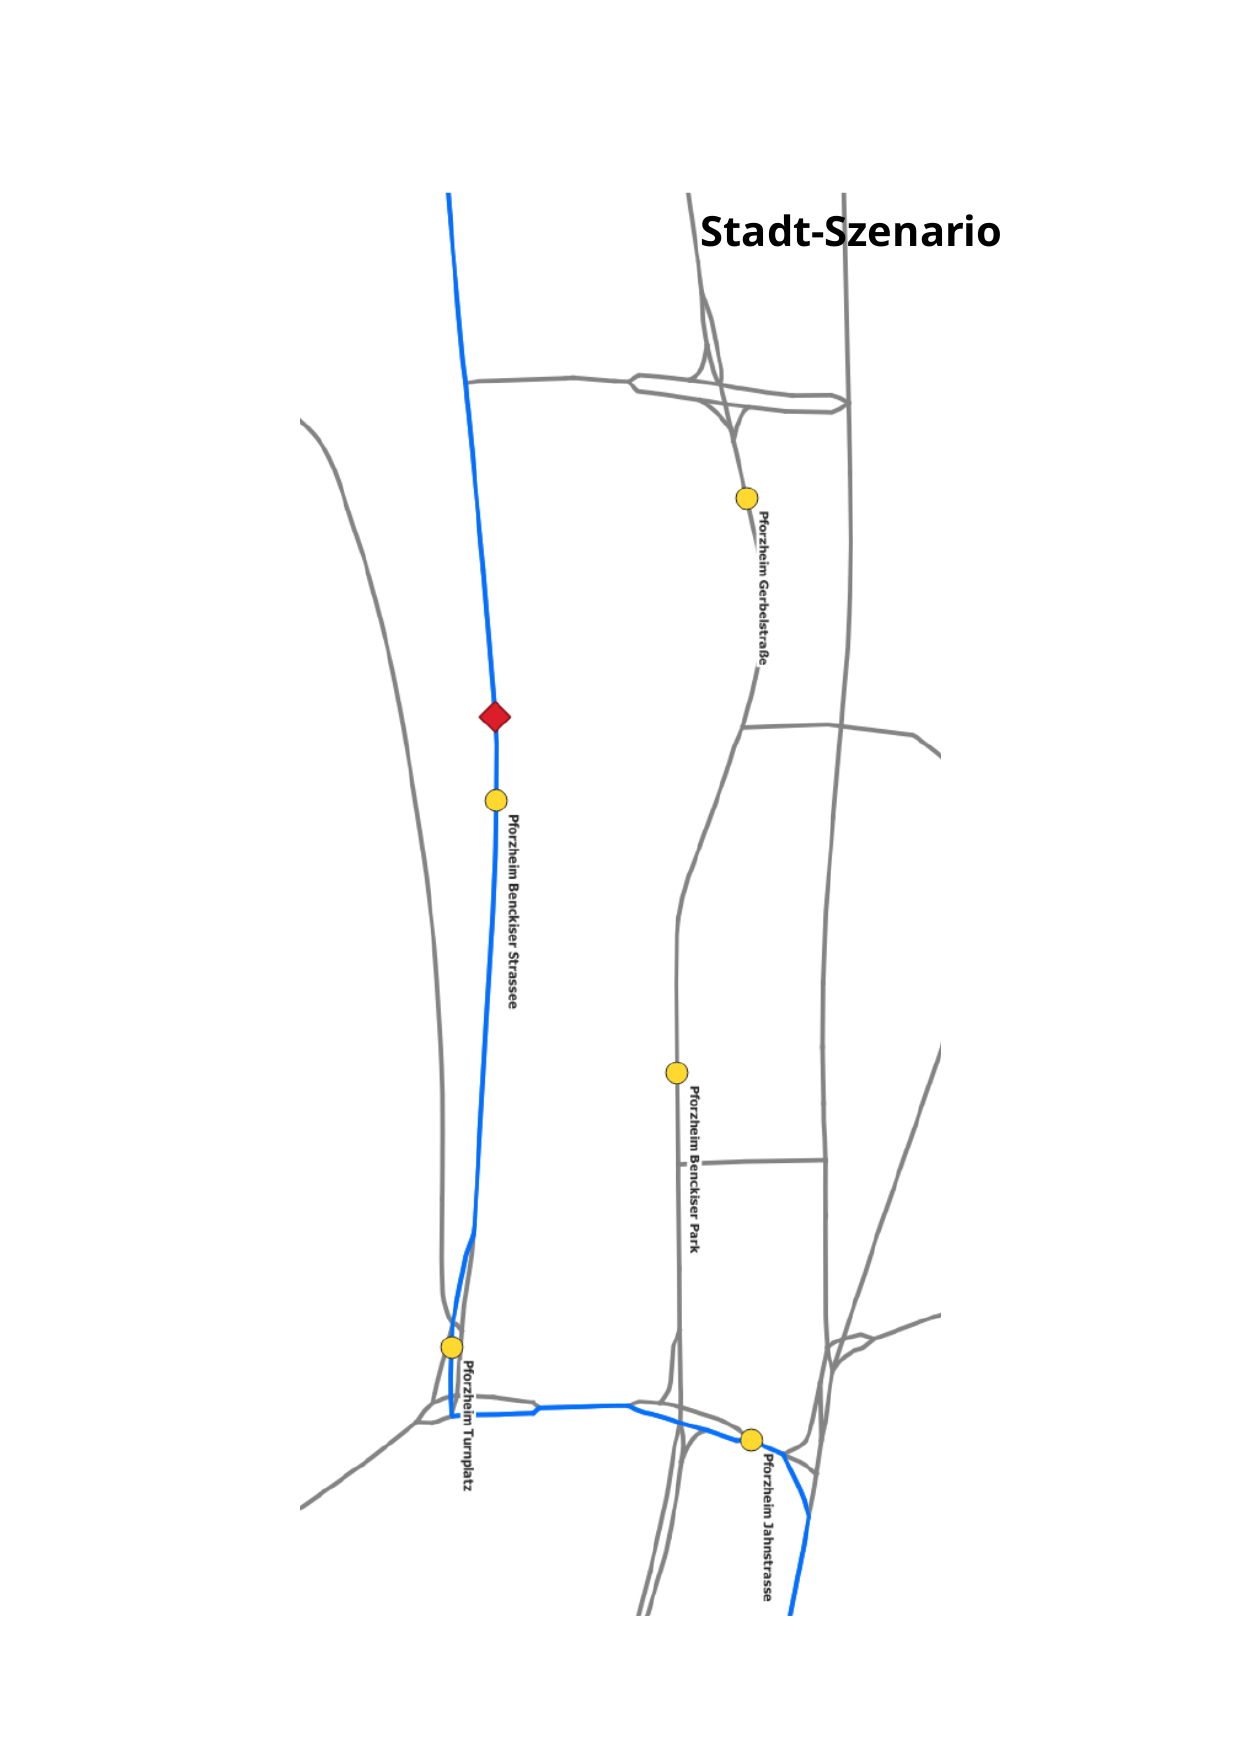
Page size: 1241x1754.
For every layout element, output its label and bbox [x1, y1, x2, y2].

picture [300, 194, 941, 1615]
picture [928, 235, 936, 242]
